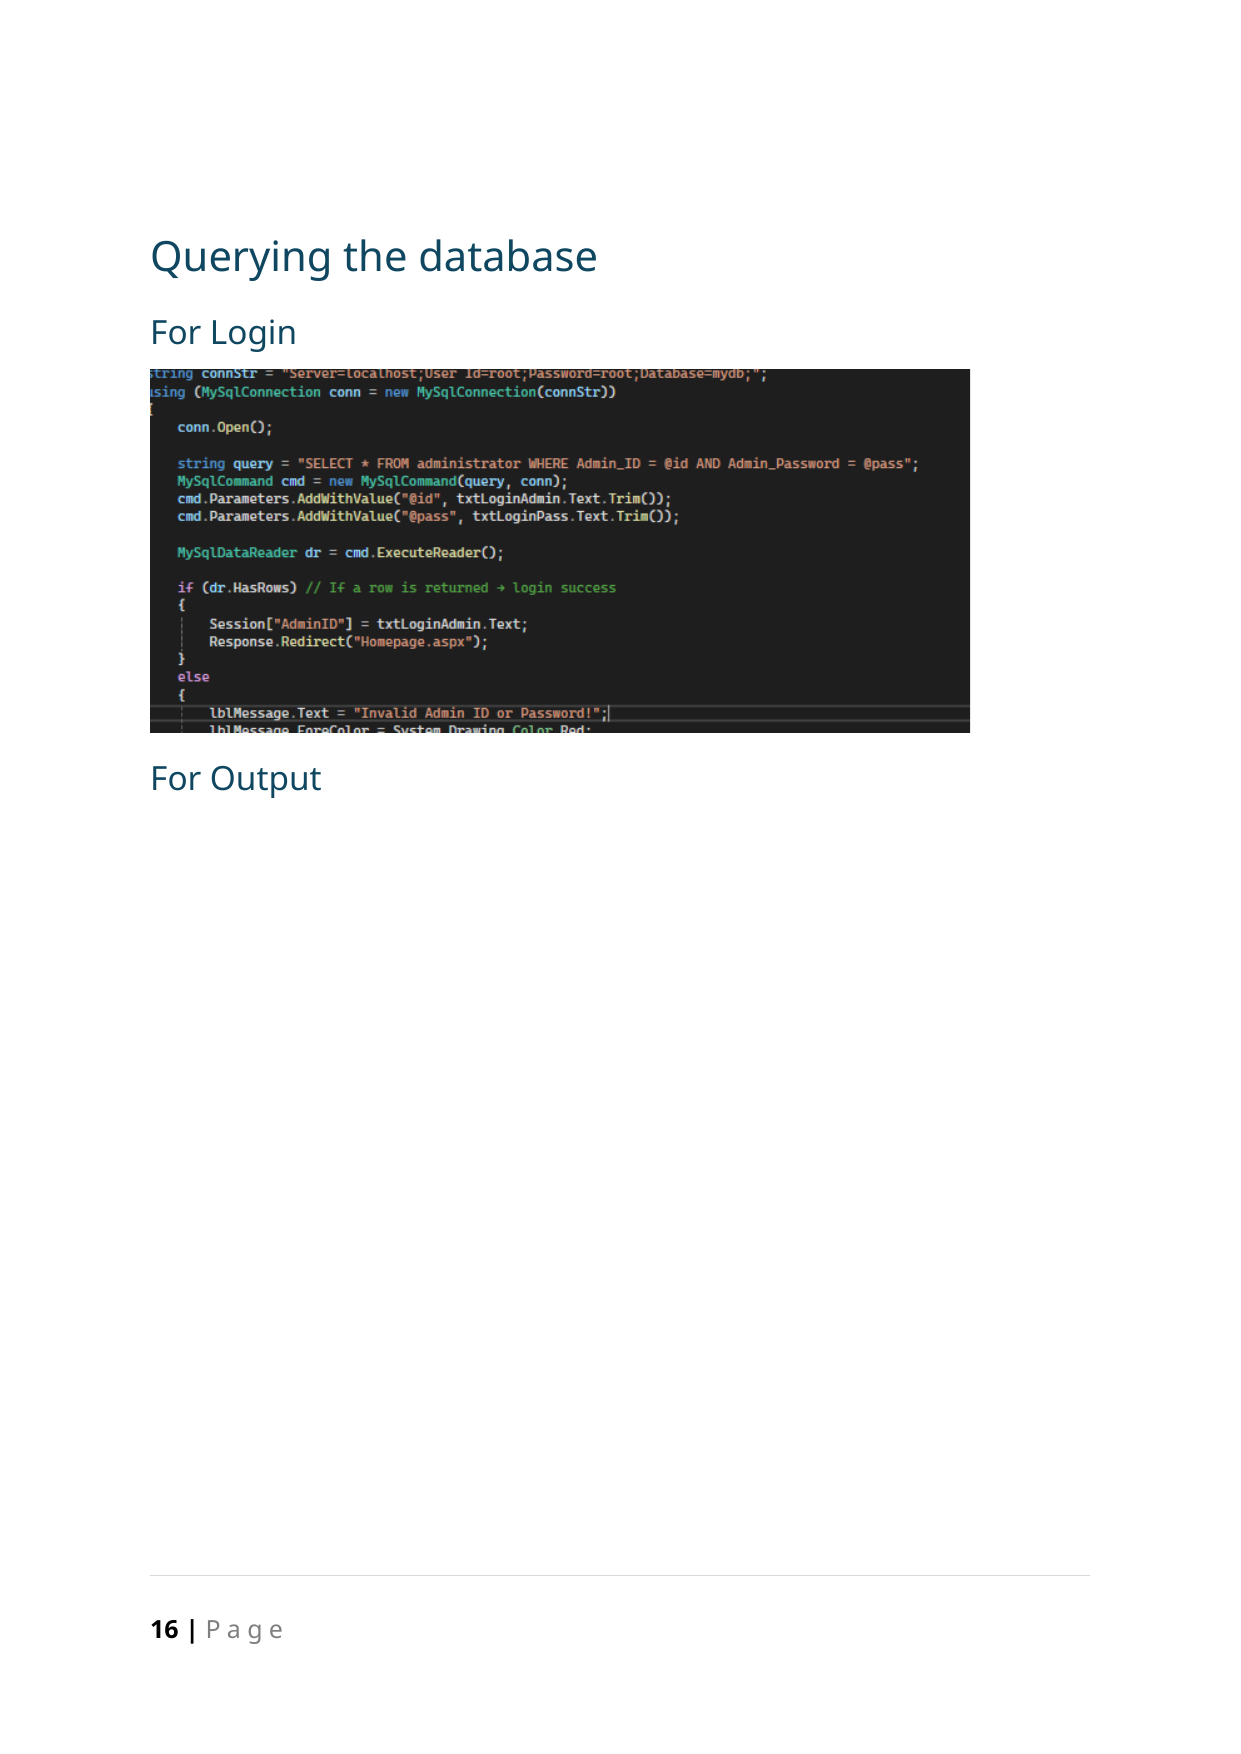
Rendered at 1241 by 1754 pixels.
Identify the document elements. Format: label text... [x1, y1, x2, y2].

subtitle Querying the database [150, 227, 1090, 283]
picture [150, 369, 971, 733]
subtitle For Output [150, 754, 1090, 800]
subtitle For Login [150, 308, 1090, 354]
